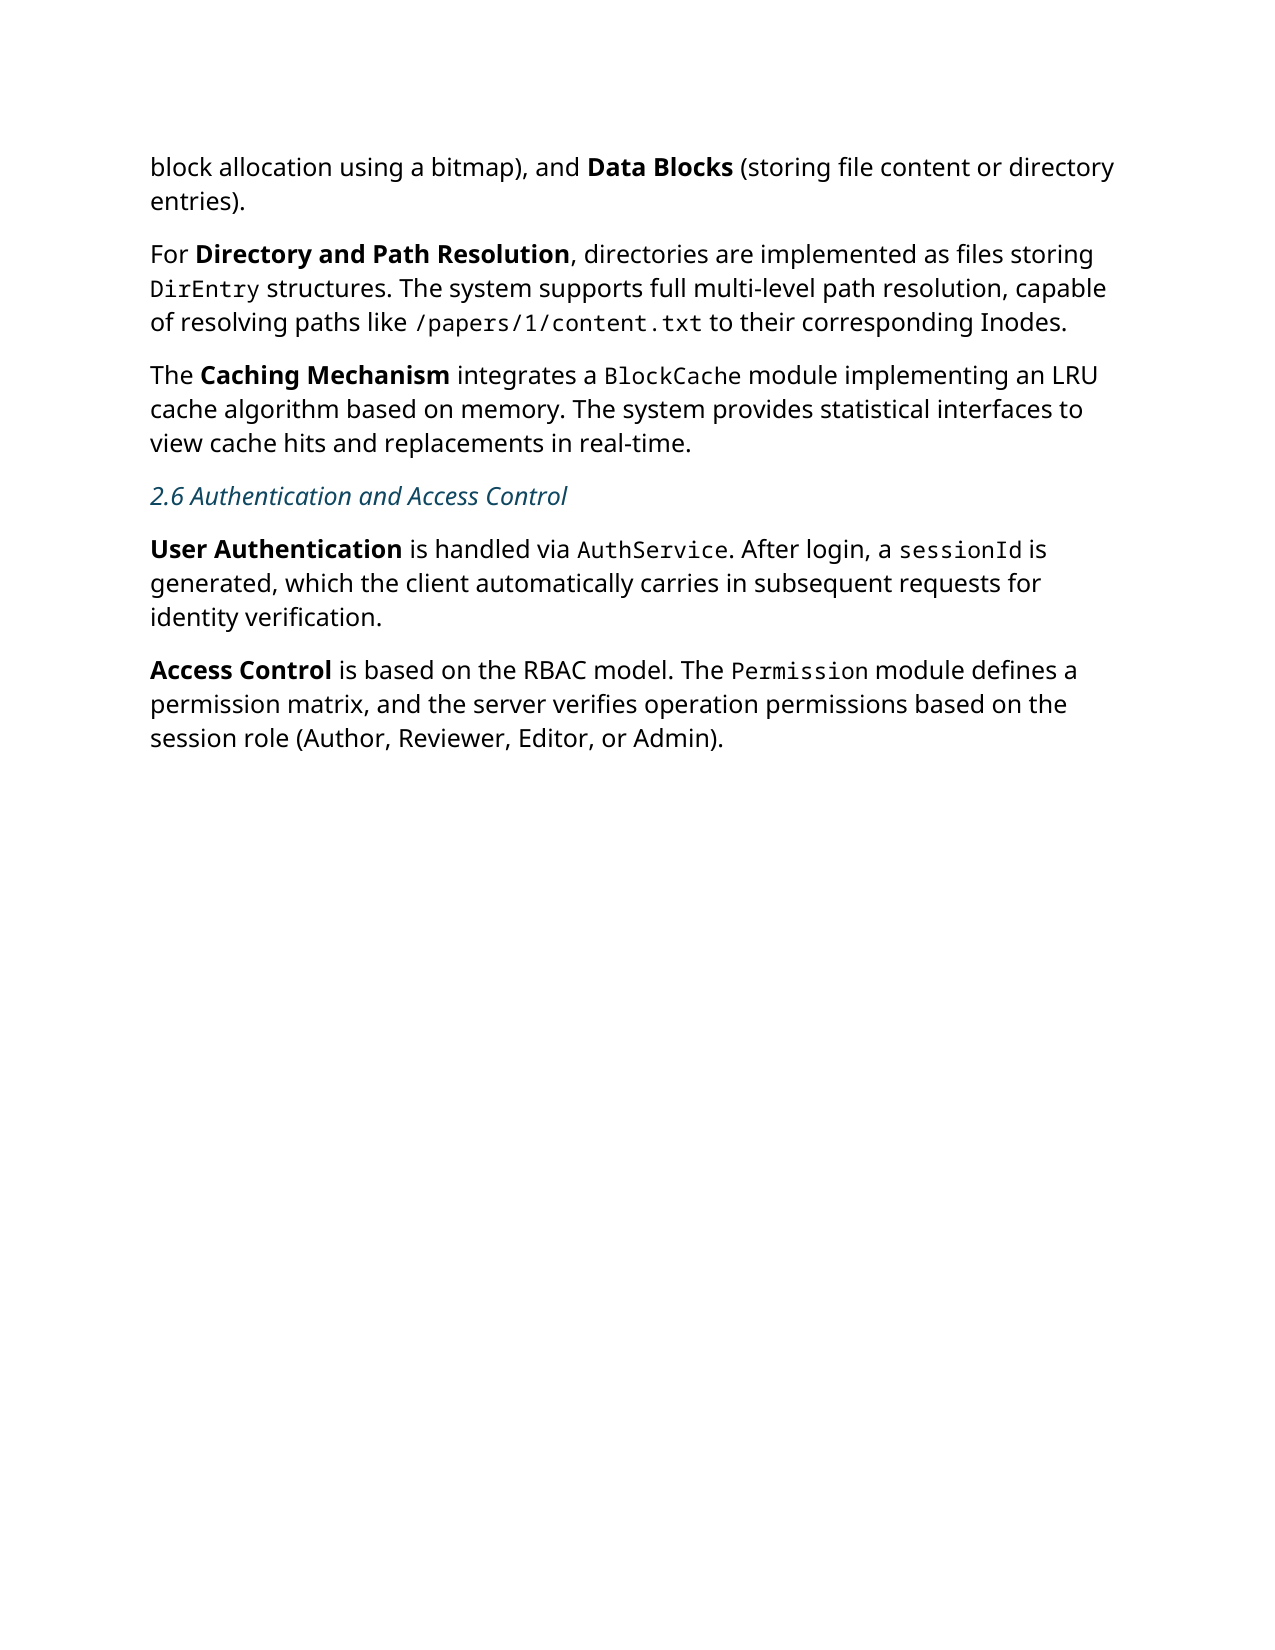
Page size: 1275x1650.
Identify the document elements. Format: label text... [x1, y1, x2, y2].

text For Directory and Path Resolution, directories are implemented as files storing DirEntry structures. The system supports full multi-level path resolution, capable of resolving paths like /papers/1/content.txt to their corresponding Inodes. [150, 237, 1125, 339]
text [150, 150, 1125, 218]
text Access Control is based on the RBAC model. The Permission module defines a permission matrix, and the server verifies operation permissions based on the session role (Author, Reviewer, Editor, or Admin). [150, 652, 1125, 755]
text The Caching Mechanism integrates a BlockCache module implementing an LRU cache algorithm based on memory. The system provides statistical interfaces to view cache hits and replacements in real-time. [150, 358, 1125, 460]
text User Authentication is handled via AuthService. After login, a sessionId is generated, which the client automatically carries in subsequent requests for identity verification. [150, 532, 1125, 634]
subtitle 2.6 Authentication and Access Control [150, 479, 1125, 513]
